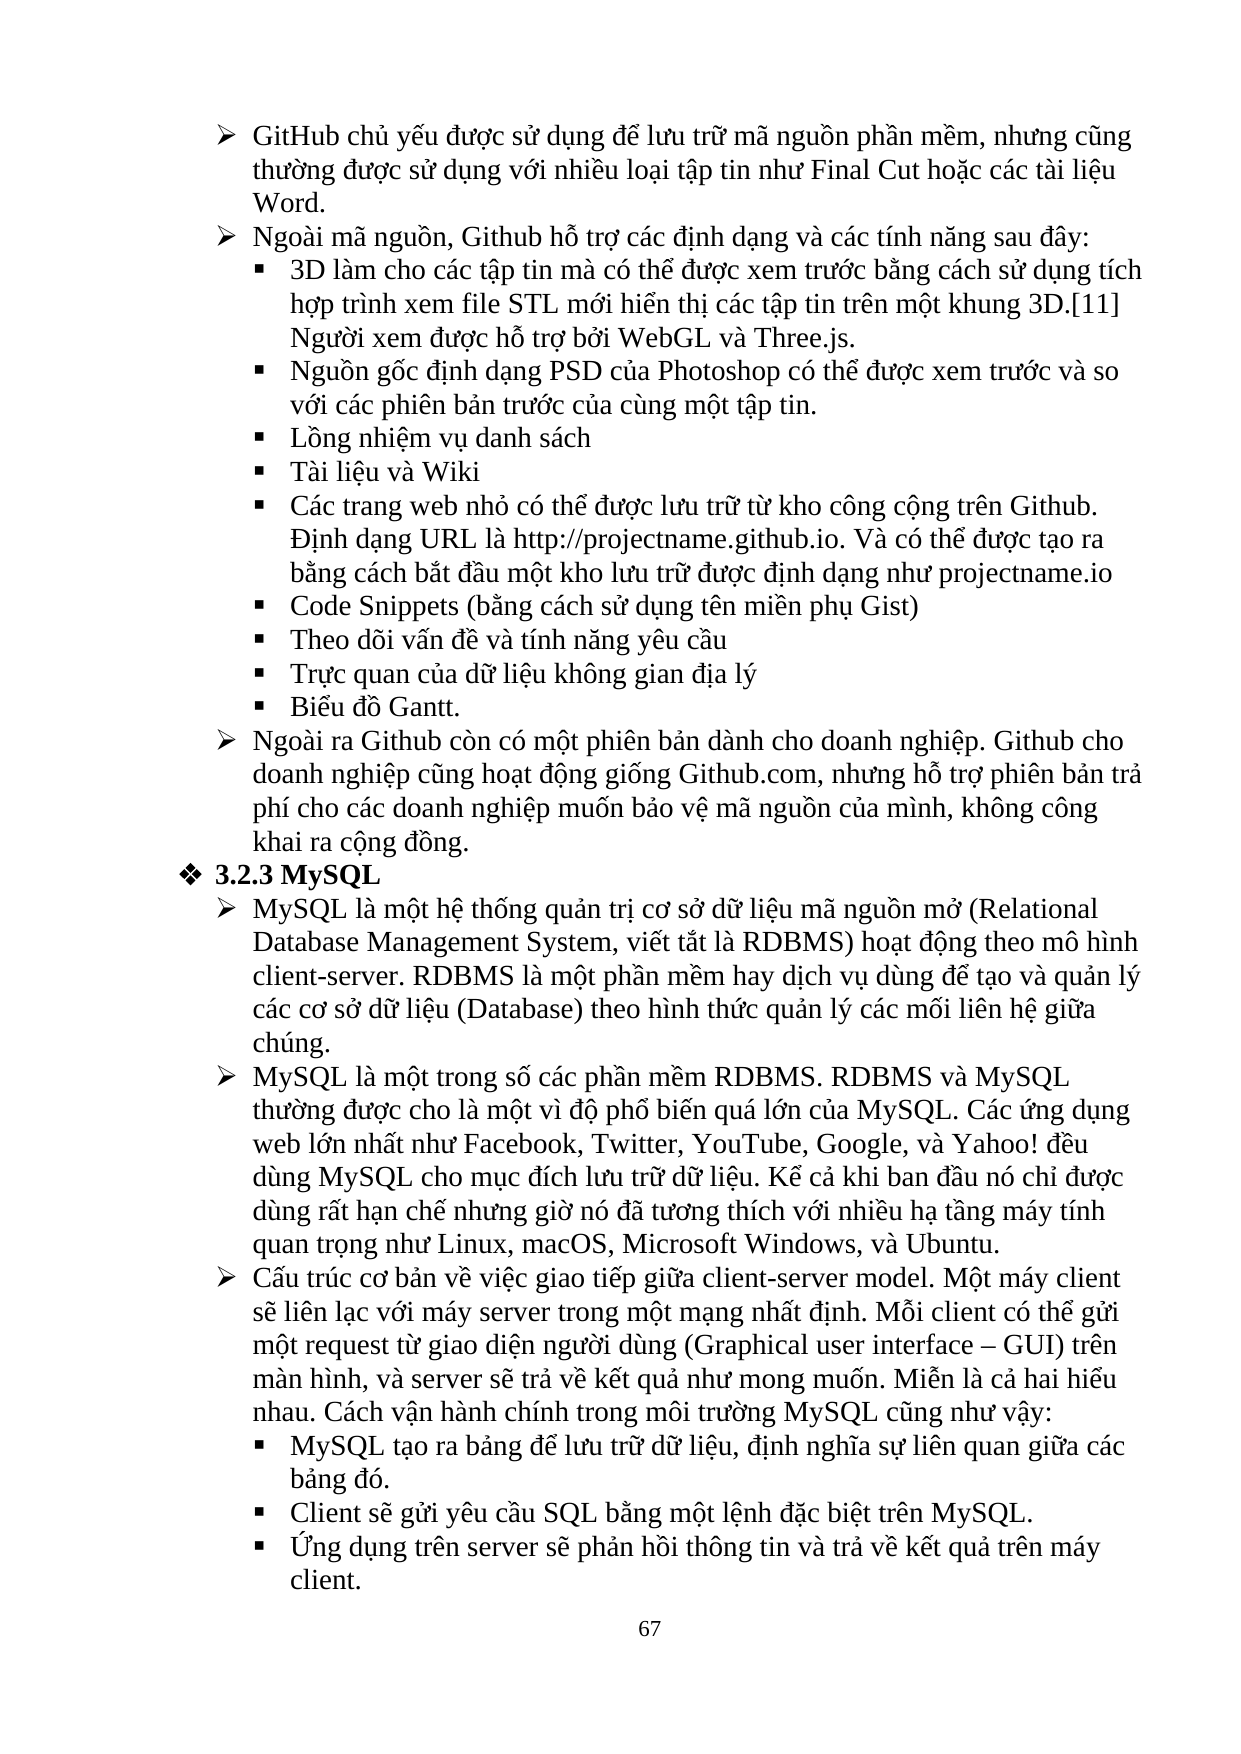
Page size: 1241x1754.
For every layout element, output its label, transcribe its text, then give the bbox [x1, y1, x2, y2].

list Cấu trúc cơ bản về việc giao tiếp giữa client-server model. Một máy client sẽ liên lạc với máy server trong một mạng nhất định. Mỗi client có thể gửi một request từ giao diện người dùng (Graphical user interface – GUI) trên màn hình, và server sẽ trả về kết quả như mong muốn. Miễn là cả hai hiểu nhau. Cách vận hành chính trong môi trường MySQL cũng như vậy: [215, 1260, 1152, 1428]
list Tài liệu và Wiki [252, 454, 1152, 488]
list Client sẽ gửi yêu cầu SQL bằng một lệnh đặc biệt trên MySQL. [252, 1495, 1152, 1529]
list Lồng nhiệm vụ danh sách [252, 420, 1152, 454]
list Biểu đồ Gantt. [252, 689, 1152, 723]
list Ứng dụng trên server sẽ phản hồi thông tin và trả về kết quả trên máy client. [252, 1529, 1152, 1596]
list MySQL là một hệ thống quản trị cơ sở dữ liệu mã nguồn mở (Relational Database Management System, viết tắt là RDBMS) hoạt động theo mô hình client-server. RDBMS là một phần mềm hay dịch vụ dùng để tạo và quản lý các cơ sở dữ liệu (Database) theo hình thức quản lý các mối liên hệ giữa chúng. [215, 891, 1152, 1059]
list Theo dõi vấn đề và tính năng yêu cầu [252, 622, 1152, 656]
list 3D làm cho các tập tin mà có thể được xem trước bằng cách sử dụng tích hợp trình xem file STL mới hiển thị các tập tin trên một khung 3D.[11] Người xem được hỗ trợ bởi WebGL và Three.js. [252, 252, 1152, 353]
list Nguồn gốc định dạng PSD của Photoshop có thể được xem trước và so với các phiên bản trước của cùng một tập tin. [252, 353, 1152, 420]
list Các trang web nhỏ có thể được lưu trữ từ kho công cộng trên Github. Định dạng URL là http://projectname.github.io. Và có thể được tạo ra bằng cách bắt đầu một kho lưu trữ được định dạng như projectname.io [252, 488, 1152, 588]
list Ngoài ra Github còn có một phiên bản dành cho doanh nghiệp. Github cho doanh nghiệp cũng hoạt động giống Github.com, nhưng hỗ trợ phiên bản trả phí cho các doanh nghiệp muốn bảo vệ mã nguồn của mình, không công khai ra cộng đồng. [215, 723, 1152, 857]
list Trực quan của dữ liệu không gian địa lý [252, 656, 1152, 689]
list MySQL là một trong số các phần mềm RDBMS. RDBMS và MySQL thường được cho là một vì độ phổ biến quá lớn của MySQL. Các ứng dụng web lớn nhất như Facebook, Twitter, YouTube, Google, và Yahoo! đều dùng MySQL cho mục đích lưu trữ dữ liệu. Kể cả khi ban đầu nó chỉ được dùng rất hạn chế nhưng giờ nó đã tương thích với nhiều hạ tầng máy tính quan trọng như Linux, macOS, Microsoft Windows, và Ubuntu. [215, 1059, 1152, 1260]
list Ngoài mã nguồn, Github hỗ trợ các định dạng và các tính năng sau đây: [215, 219, 1152, 252]
list GitHub chủ yếu được sử dụng để lưu trữ mã nguồn phần mềm, nhưng cũng thường được sử dụng với nhiều loại tập tin như Final Cut hoặc các tài liệu Word. [215, 118, 1152, 219]
list 3.2.3 MySQL [177, 857, 1152, 891]
list Code Snippets (bằng cách sử dụng tên miền phụ Gist) [252, 588, 1152, 622]
list MySQL tạo ra bảng để lưu trữ dữ liệu, định nghĩa sự liên quan giữa các bảng đó. [252, 1428, 1152, 1495]
